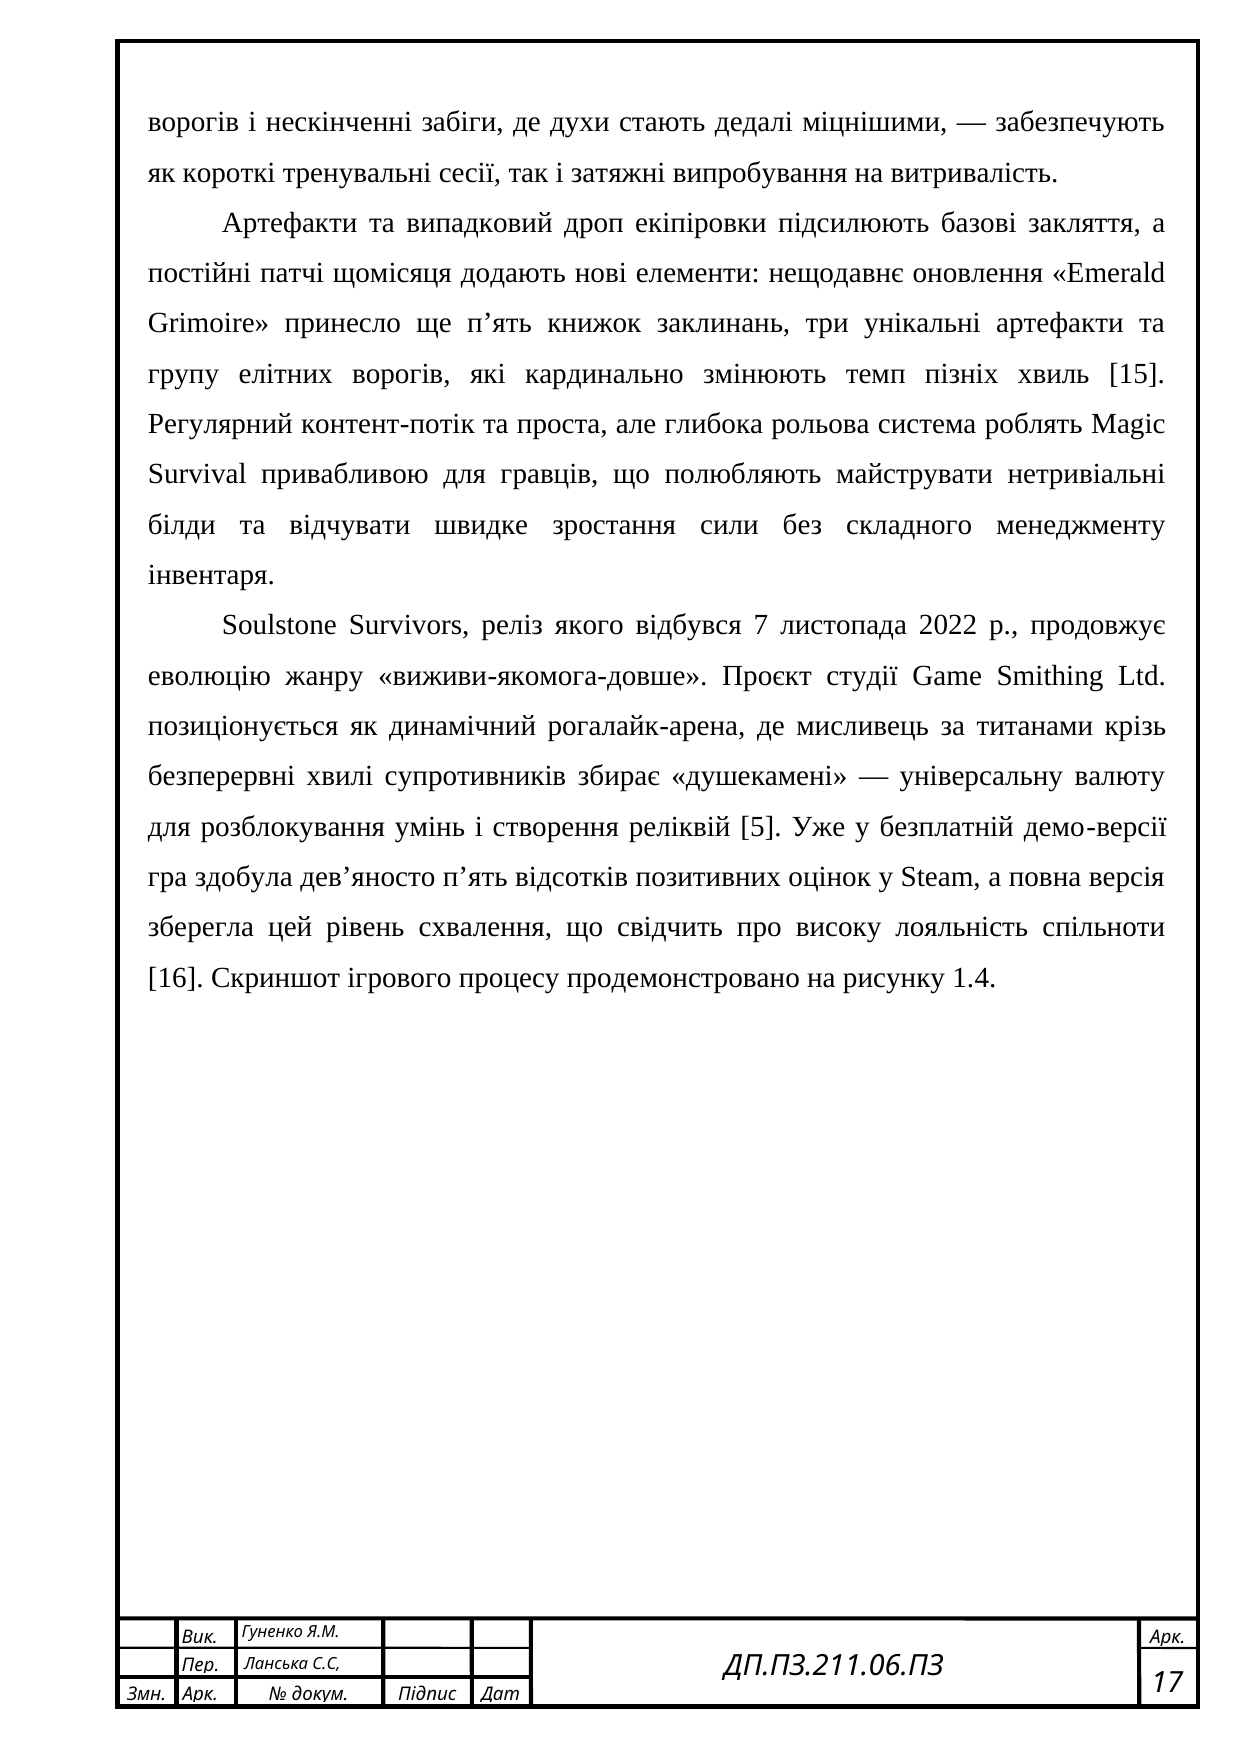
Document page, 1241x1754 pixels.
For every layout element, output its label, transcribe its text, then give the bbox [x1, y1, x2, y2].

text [148, 104, 1166, 188]
text Артефакти та випадковий дроп екіпіровки підсилюють базові закляття, а постійні патчі щомісяця додають нові елементи: нещодавнє оновлення «Emerald Grimoire» принесло ще п’ять книжок заклинань, три унікальні артефакти та групу елітних ворогів, які кардинально змінюють темп пізніх хвиль [15]. Регулярний контент‑потік та проста, але глибока рольова система роблять Magic Survival привабливою для гравців, що полюбляють майструвати нетривіальні білди та відчувати швидке зростання сили без складного менеджменту інвентаря. [148, 205, 1166, 591]
text Soulstone Survivors, реліз якого відбувся 7 листопада 2022 р., продовжує еволюцію жанру «виживи‑якомога‑довше». Проєкт студії Game Smithing Ltd. позиціонується як динамічний рогалайк‑арена, де мисливець за титанами крізь безперервні хвилі супротивників збирає «душекамені» — універсальну валюту для розблокування умінь і створення реліквій [5]. Уже у безплатній демо‑версії гра здобула дев’яносто п’ять відсотків позитивних оцінок у Steam, а повна версія зберегла цей рівень схвалення, що свідчить про високу лояльність спільноти [16]. Скриншот ігрового процесу продемонстровано на рисунку 1.4. [148, 607, 1166, 993]
